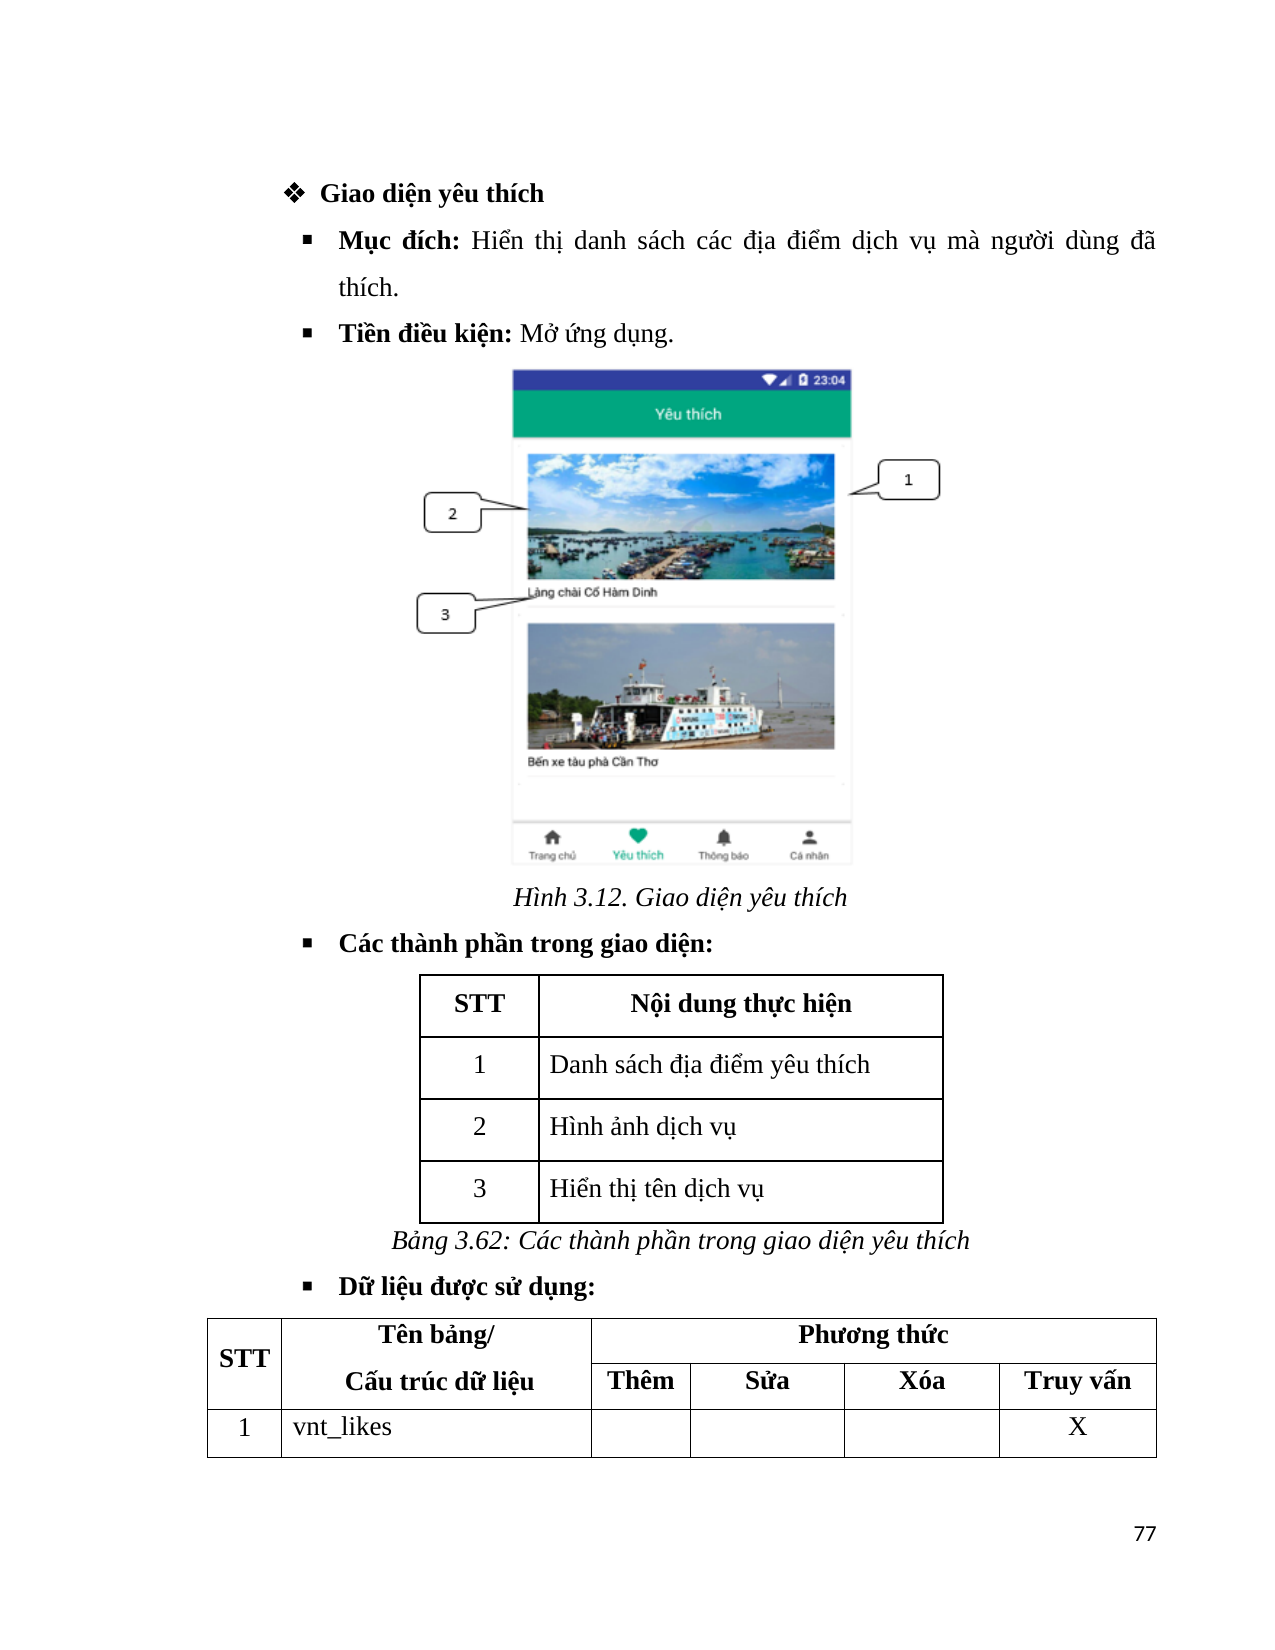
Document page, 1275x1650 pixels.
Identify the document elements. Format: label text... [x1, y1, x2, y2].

table_cell Danh sách địa điểm yêu thích [540, 1038, 942, 1098]
table_cell X [1000, 1410, 1156, 1457]
table_cell Thêm [592, 1364, 690, 1409]
text Hình 3.12. Giao diện yêu thích [207, 881, 1156, 912]
table_header Phương thức [592, 1319, 1156, 1363]
table_header Tên bảng/ Cấu trúc dữ liệu [282, 1319, 591, 1409]
table_cell Hiển thị tên dịch vụ [540, 1162, 942, 1222]
picture [412, 364, 952, 867]
table_cell [592, 1410, 690, 1457]
table_header Nội dung thực hiện [540, 976, 942, 1036]
table_cell vnt_likes [282, 1410, 591, 1457]
list Giao diện yêu thích [282, 177, 1156, 208]
list Dữ liệu được sử dụng: [301, 1271, 1156, 1302]
table_cell Hình ảnh dịch vụ [540, 1100, 942, 1160]
table_cell 1 [421, 1038, 538, 1098]
table_cell Sửa [691, 1364, 844, 1409]
table_header STT [421, 976, 538, 1036]
table_cell [845, 1410, 999, 1457]
table_cell 3 [421, 1162, 538, 1222]
table_cell 1 [208, 1410, 281, 1457]
text Bảng 3.62: Các thành phần trong giao diện yêu thích [207, 1224, 1156, 1255]
list Các thành phần trong giao diện: [301, 927, 1156, 959]
table_cell Xóa [845, 1364, 999, 1409]
list Mục đích: Hiển thị danh sách các địa điểm dịch vụ mà người dùng đã thích. [301, 224, 1156, 302]
table_cell Truy vấn [1000, 1364, 1156, 1409]
table_cell [691, 1410, 844, 1457]
table_cell 2 [421, 1100, 538, 1160]
table_header STT [208, 1319, 281, 1409]
list Tiền điều kiện: Mở ứng dụng. [301, 317, 1156, 348]
